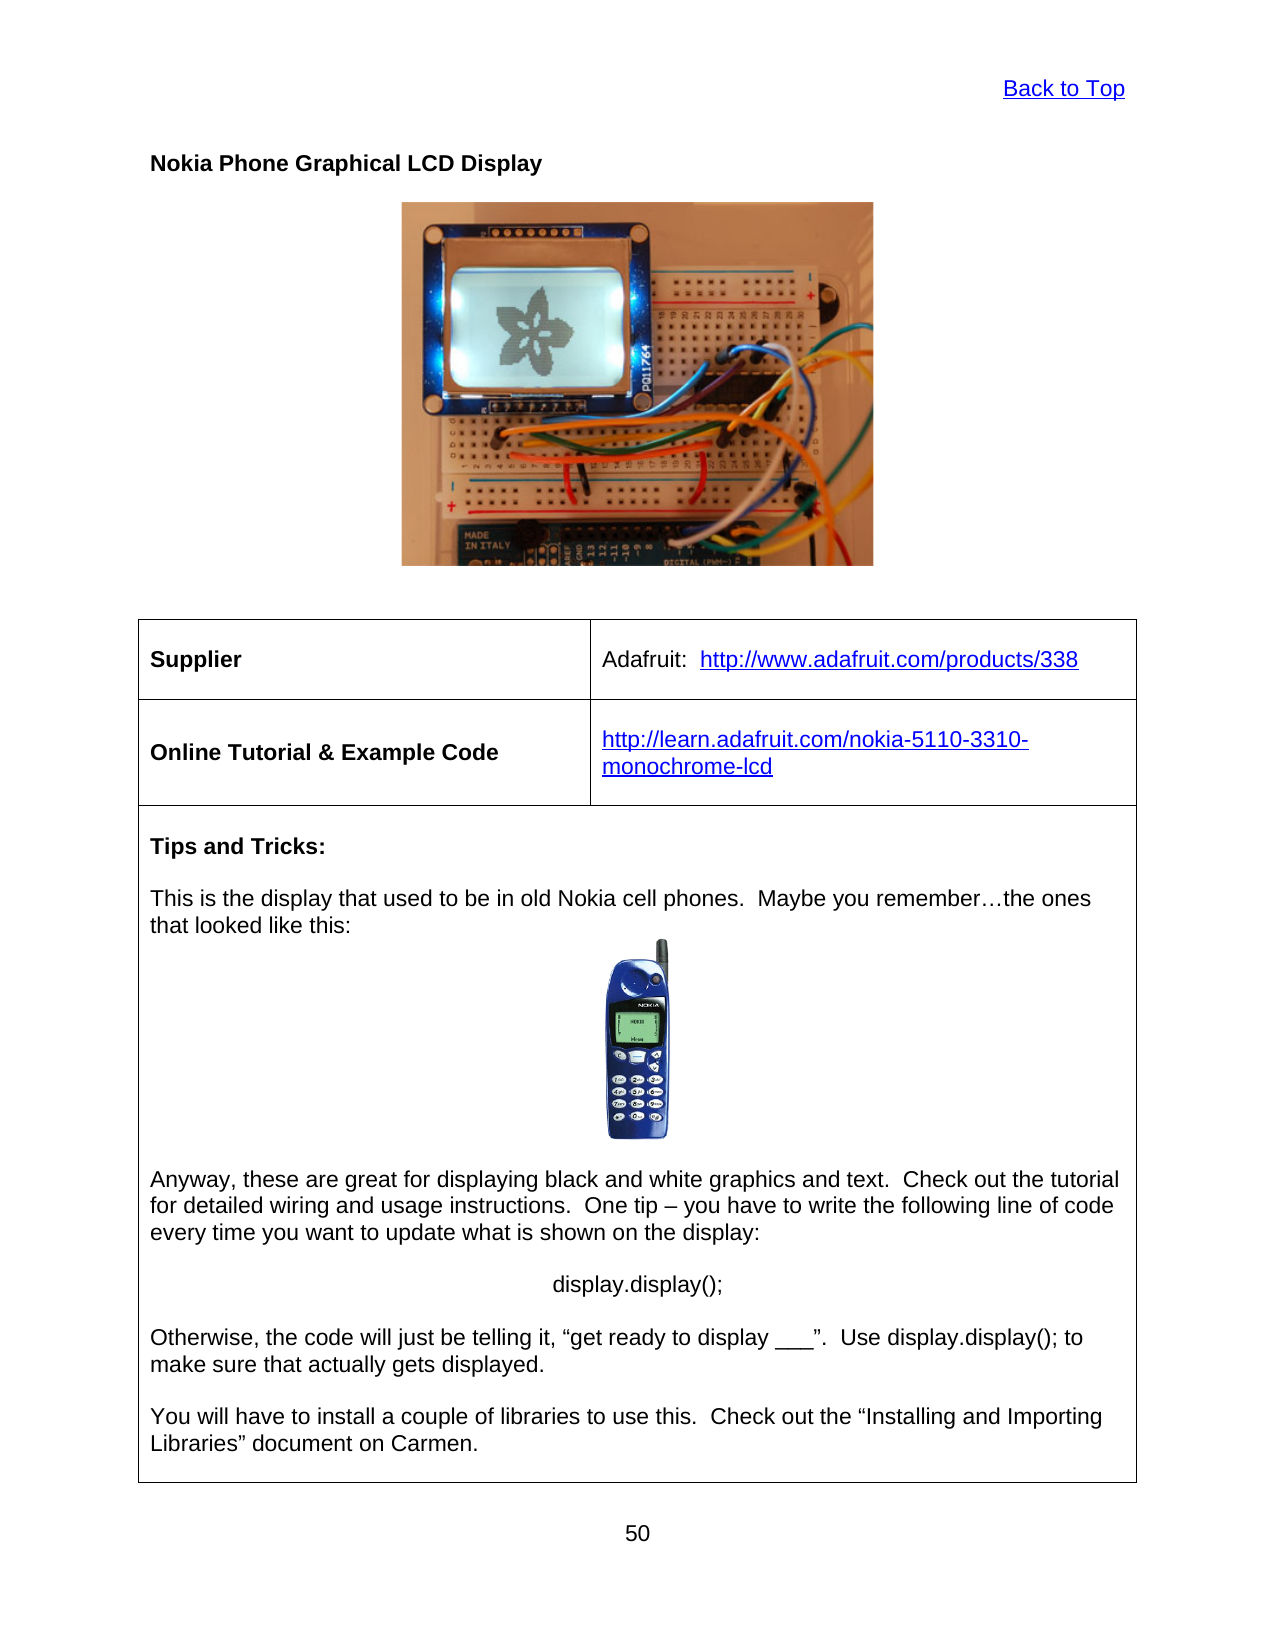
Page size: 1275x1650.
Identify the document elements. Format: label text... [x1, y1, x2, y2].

table_cell http://learn.adafruit.com/nokia-5110-3310-monochrome-lcd [591, 700, 1136, 805]
text Nokia Phone Graphical LCD Display [150, 150, 1125, 176]
table_cell Tips and Tricks: This is the display that used to be in old Nokia cell phones. Maybe you remember…the ones that looked like this: Anyway, these are great for displaying black and white graphics and text. Check out the tutorial for detailed wiring and usage instructions. One tip – you have to write the following line of code every time you want to update what is shown on the display: display.display(); Otherwise, the code will just be telling it, “get ready to display ___”. Use display.display(); to make sure that actually gets displayed. You will have to install a couple of libraries to use this. Check out the “Installing and Importing Libraries” document on Carmen. [139, 806, 1136, 1482]
table_header Supplier [139, 620, 590, 699]
picture [401, 202, 874, 566]
table_header Adafruit: http://www.adafruit.com/products/338 [591, 620, 1136, 699]
table_cell Online Tutorial & Example Code [139, 700, 590, 805]
picture [513, 938, 762, 1140]
